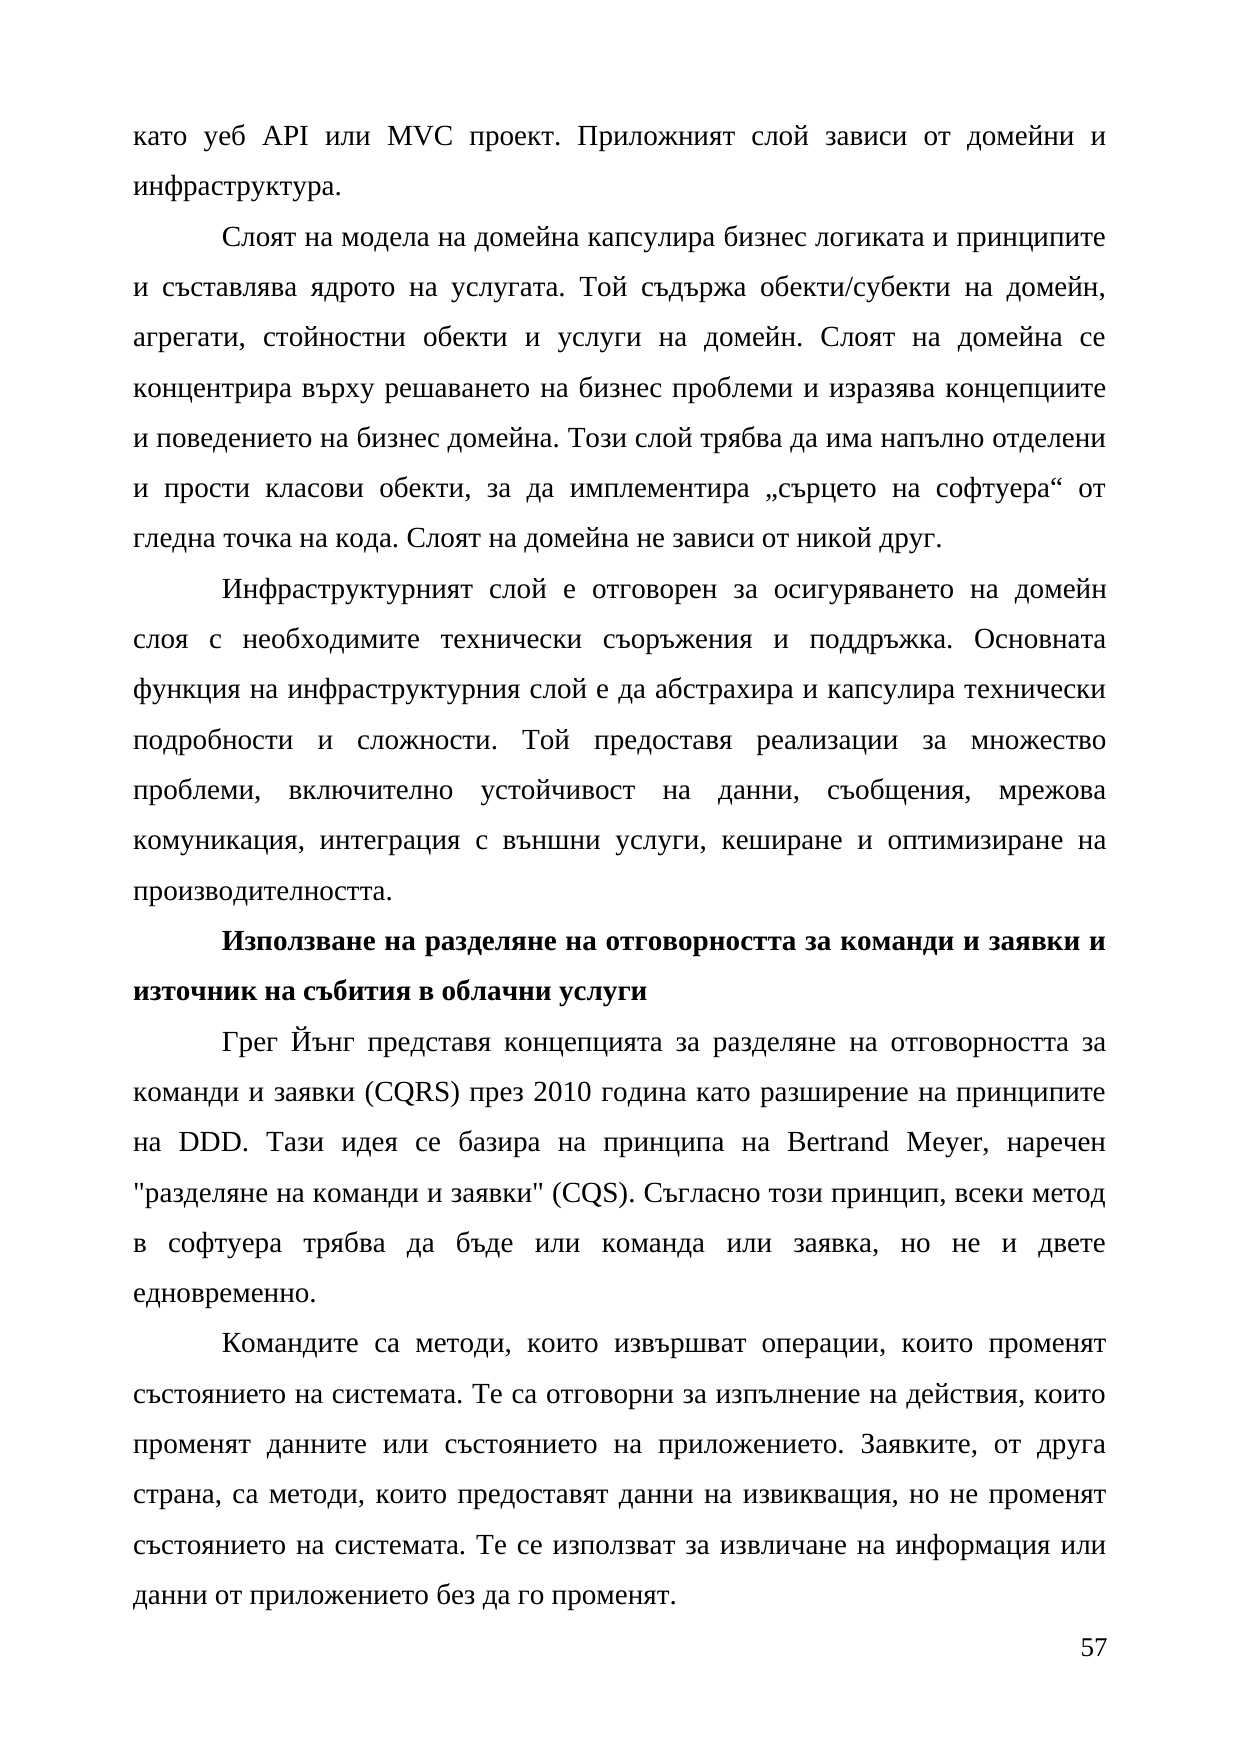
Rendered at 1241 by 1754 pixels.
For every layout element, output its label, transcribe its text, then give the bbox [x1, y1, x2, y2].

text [133, 118, 1107, 202]
text Командите са методи, които извършват операции, които променят състоянието на системата. Те са отговорни за изпълнение на действия, които променят данните или състоянието на приложението. Заявките, от друга страна, са методи, които предоставят данни на извикващия, но не променят състоянието на системата. Те се използват за извличане на информация или данни от приложението без да го променят. [133, 1326, 1107, 1611]
text Грег Йънг представя концепцията за разделяне на отговорността за команди и заявки (CQRS) през 2010 година като разширение на принципите на DDD. Тази идея се базира на принципа на Bertrand Meyer, наречен "разделяне на команди и заявки" (CQS). Съгласно този принцип, всеки метод в софтуера трябва да бъде или команда или заявка, но не и двете едновременно. [133, 1024, 1107, 1309]
text Слоят на модела на домейна капсулира бизнес логиката и принципите и съставлява ядрото на услугата. Той съдържа обекти/субекти на домейн, агрегати, стойностни обекти и услуги на домейн. Слоят на домейна се концентрира върху решаването на бизнес проблеми и изразява концепциите и поведението на бизнес домейна. Този слой трябва да има напълно отделени и прости класови обекти, за да имплементира „сърцето на софтуера“ от гледна точка на кода. Слоят на домейна не зависи от никой друг. [133, 219, 1107, 554]
text Използване на разделяне на отговорността за команди и заявки и източник на събития в облачни услуги [133, 923, 1107, 1007]
text Инфраструктурният слой е отговорен за осигуряването на домейн слоя с необходимите технически съоръжения и поддръжка. Основната функция на инфраструктурния слой е да абстрахира и капсулира технически подробности и сложности. Той предоставя реализации за множество проблеми, включително устойчивост на данни, съобщения, мрежова комуникация, интеграция с външни услуги, кеширане и оптимизиране на производителността. [133, 571, 1107, 906]
